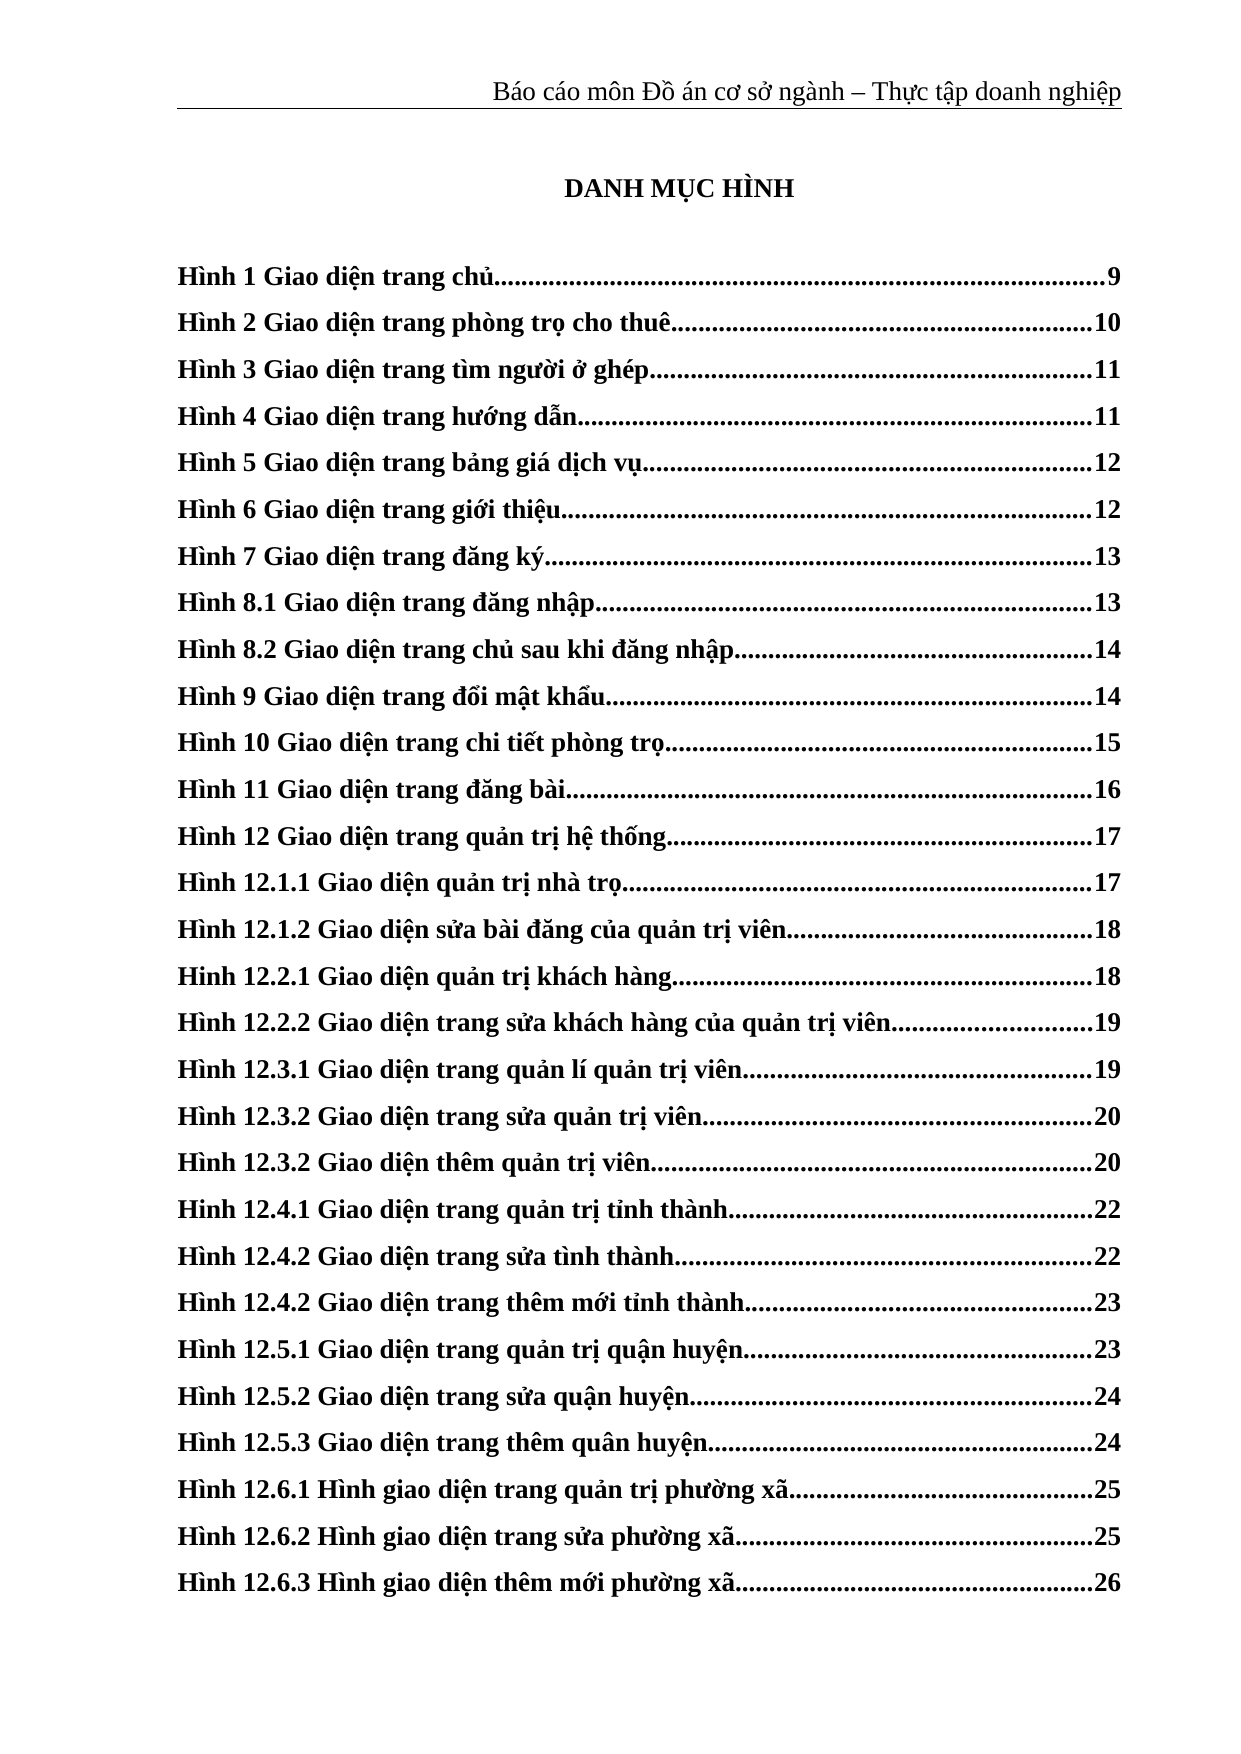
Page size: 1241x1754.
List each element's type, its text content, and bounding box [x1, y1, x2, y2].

text Hình 2 Giao diện trang phòng trọ cho thuê 10 [177, 306, 1122, 338]
text Hình 5 Giao diện trang bảng giá dịch vụ 12 [177, 446, 1122, 478]
text Hình 12.6.1 Hình giao diện trang quản trị phường xã 25 [177, 1473, 1122, 1504]
text Hình 6 Giao diện trang giới thiệu 12 [177, 493, 1122, 524]
text Hình 12.6.2 Hình giao diện trang sửa phường xã 25 [177, 1520, 1122, 1551]
text Hình 12.1.1 Giao diện quản trị nhà trọ 17 [177, 866, 1122, 898]
text Hình 12.5.1 Giao diện trang quản trị quận huyện 23 [177, 1333, 1122, 1364]
subtitle DANH MỤC HÌNH [177, 173, 1122, 204]
text Hình 11 Giao diện trang đăng bài 16 [177, 773, 1122, 804]
text Hình 12.4.2 Giao diện trang sửa tình thành 22 [177, 1240, 1122, 1271]
text Hình 1 Giao diện trang chủ 9 [177, 260, 1122, 291]
text Hình 3 Giao diện trang tìm người ở ghép 11 [177, 353, 1122, 384]
text Hình 8.1 Giao diện trang đăng nhập 13 [177, 586, 1122, 618]
text Hình 8.2 Giao diện trang chủ sau khi đăng nhập 14 [177, 633, 1122, 664]
text Hình 12.3.2 Giao diện thêm quản trị viên 20 [177, 1146, 1122, 1178]
text Hinh 12.4.1 Giao diện trang quản trị tỉnh thành 22 [177, 1193, 1122, 1224]
text Hình 12.3.2 Giao diện trang sửa quản trị viên 20 [177, 1100, 1122, 1131]
text Hình 12.2.2 Giao diện trang sửa khách hàng của quản trị viên 19 [177, 1006, 1122, 1038]
text Hình 12.4.2 Giao diện trang thêm mới tỉnh thành 23 [177, 1286, 1122, 1318]
text Hình 12.6.3 Hình giao diện thêm mới phường xã 26 [177, 1566, 1122, 1598]
text Hình 10 Giao diện trang chi tiết phòng trọ 15 [177, 726, 1122, 758]
text Hình 12.1.2 Giao diện sửa bài đăng của quản trị viên 18 [177, 913, 1122, 944]
text Hình 12.5.2 Giao diện trang sửa quận huyện 24 [177, 1380, 1122, 1411]
text Hình 12.3.1 Giao diện trang quản lí quản trị viên 19 [177, 1053, 1122, 1084]
text Hình 7 Giao diện trang đăng ký 13 [177, 540, 1122, 571]
text Hình 9 Giao diện trang đổi mật khẩu 14 [177, 680, 1122, 711]
text Hình 12.5.3 Giao diện trang thêm quân huyện 24 [177, 1426, 1122, 1458]
text Hình 12 Giao diện trang quản trị hệ thống 17 [177, 820, 1122, 851]
text Hình 4 Giao diện trang hướng dẫn 11 [177, 400, 1122, 431]
text Hinh 12.2.1 Giao diện quản trị khách hàng 18 [177, 960, 1122, 991]
